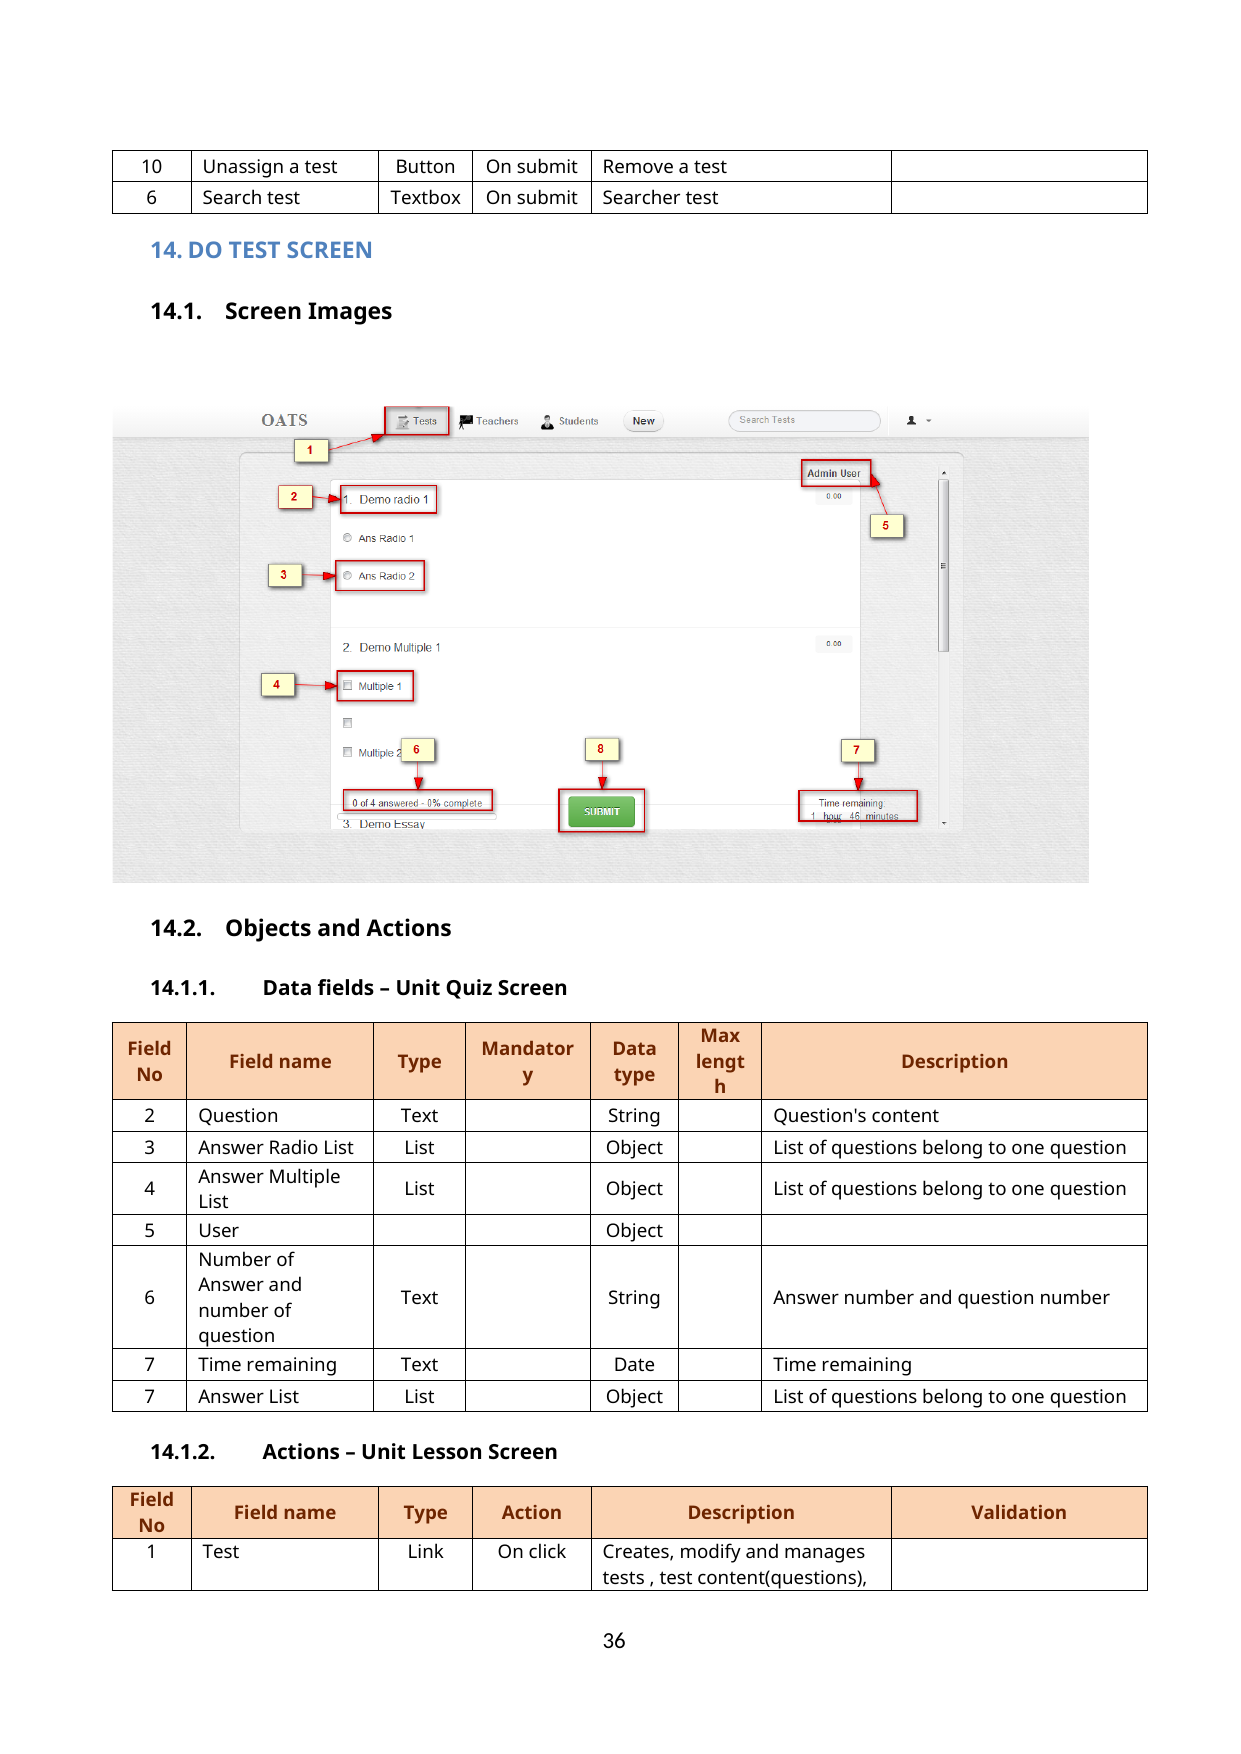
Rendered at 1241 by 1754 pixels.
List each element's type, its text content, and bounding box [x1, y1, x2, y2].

table_cell Question's content [762, 1100, 1147, 1131]
table_header Data type [591, 1023, 678, 1099]
table_cell Remove a test [592, 151, 891, 181]
table_cell List of questions belong to one question [762, 1132, 1147, 1162]
table_cell Object [591, 1132, 678, 1162]
table_cell 6 [113, 182, 191, 212]
table_cell [679, 1246, 761, 1348]
table_header Field No [113, 1487, 191, 1538]
table_cell String [591, 1246, 678, 1348]
table_header Field name [187, 1023, 373, 1099]
table_cell [679, 1349, 761, 1379]
table_cell 7 [113, 1349, 186, 1379]
table_cell Object [591, 1381, 678, 1411]
table_header Type [379, 1487, 472, 1538]
table_header Field name [192, 1487, 378, 1538]
table_cell On click [473, 1539, 591, 1590]
table_cell Time remaining [762, 1349, 1147, 1379]
table_header Description [762, 1023, 1147, 1099]
table_cell Text [374, 1246, 465, 1348]
table_cell 10 [113, 151, 191, 181]
subtitle Screen Images [150, 295, 1115, 327]
table_cell Test [192, 1539, 378, 1590]
table_cell Textbox [379, 182, 472, 212]
table_cell Button [379, 151, 472, 181]
table_cell User [187, 1215, 373, 1245]
table_cell [679, 1381, 761, 1411]
table_header Description [592, 1487, 891, 1538]
table_cell String [591, 1100, 678, 1131]
subtitle Actions – Unit Lesson Screen [150, 1437, 1115, 1465]
subtitle Data fields – Unit Quiz Screen [150, 973, 1115, 1001]
table_cell [466, 1381, 590, 1411]
table_cell [679, 1132, 761, 1162]
table_cell 5 [113, 1215, 186, 1245]
table_header Max length [679, 1023, 761, 1099]
table_cell Text [374, 1100, 465, 1131]
table_cell 1 [113, 1539, 191, 1590]
table_cell Unassign a test [192, 151, 378, 181]
table_cell 6 [113, 1246, 186, 1348]
table_cell Date [591, 1349, 678, 1379]
table_cell Question [187, 1100, 373, 1131]
table_cell Answer List [187, 1381, 373, 1411]
table_cell [466, 1163, 590, 1214]
table_cell List [374, 1132, 465, 1162]
table_header Type [374, 1023, 465, 1099]
table_cell [466, 1100, 590, 1131]
table_cell 3 [113, 1132, 186, 1162]
table_cell Time remaining [187, 1349, 373, 1379]
table_cell [762, 1215, 1147, 1245]
table_cell Link [379, 1539, 472, 1590]
subtitle Objects and Actions [150, 912, 1115, 943]
table_cell 2 [113, 1100, 186, 1131]
table_cell [892, 1539, 1147, 1590]
table_cell [466, 1349, 590, 1379]
table_header Mandatory [466, 1023, 590, 1099]
table_cell Object [591, 1163, 678, 1214]
table_header Action [473, 1487, 591, 1538]
table_cell 4 [113, 1163, 186, 1214]
table_cell [892, 151, 1147, 181]
table_cell Searcher test [592, 182, 891, 212]
table_cell 7 [113, 1381, 186, 1411]
table_cell On submit [473, 182, 591, 212]
table_cell [466, 1132, 590, 1162]
table_cell Search test [192, 182, 378, 212]
table_cell [374, 1215, 465, 1245]
table_cell List of questions belong to one question [762, 1163, 1147, 1214]
table_cell Answer Multiple List [187, 1163, 373, 1214]
table_cell Answer Radio List [187, 1132, 373, 1162]
table_cell [466, 1215, 590, 1245]
table_cell [679, 1100, 761, 1131]
table_cell List [374, 1163, 465, 1214]
table_cell [679, 1215, 761, 1245]
table_cell On submit [473, 151, 591, 181]
table_cell [892, 182, 1147, 212]
table_header Validation [892, 1487, 1147, 1538]
table_cell [679, 1163, 761, 1214]
table_cell Answer number and question number [762, 1246, 1147, 1348]
table_cell Number of Answer and number of question [187, 1246, 373, 1348]
table_cell List [374, 1381, 465, 1411]
subtitle DO TEST SCREEN [150, 234, 1115, 266]
table_cell [466, 1246, 590, 1348]
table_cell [592, 1539, 891, 1590]
table_cell List of questions belong to one question [762, 1381, 1147, 1411]
table_header Field No [113, 1023, 186, 1099]
table_cell Text [374, 1349, 465, 1379]
table_cell Object [591, 1215, 678, 1245]
picture [112, 356, 1089, 883]
